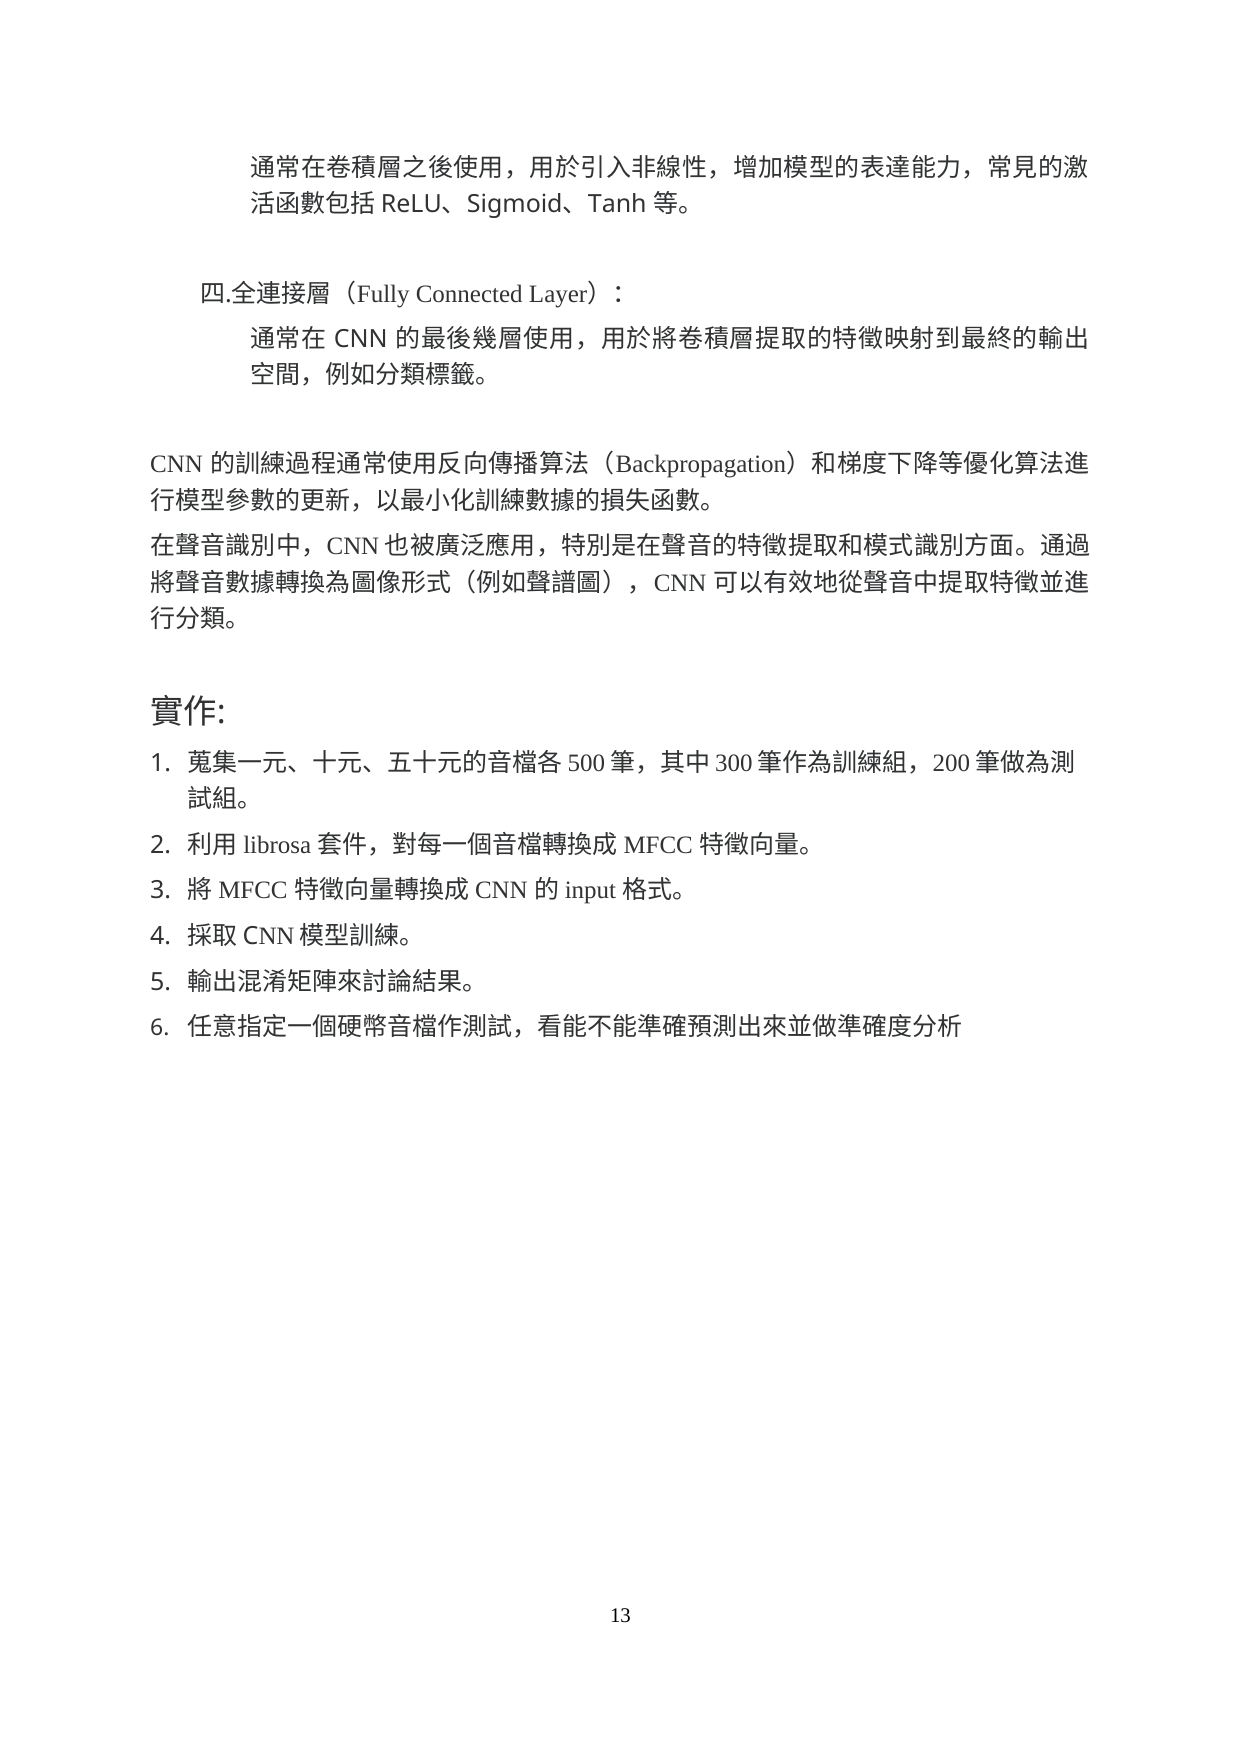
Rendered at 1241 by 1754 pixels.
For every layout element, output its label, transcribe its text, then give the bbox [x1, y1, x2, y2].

list 採取CNN模型訓練。 [150, 916, 1090, 952]
list 任意指定一個硬幣音檔作測試，看能不能準確預測出來並做準確度分析 [150, 1007, 1090, 1043]
text 四.全連接層（Fully Connected Layer）： [150, 273, 1090, 309]
text 通常在 CNN 的最後幾層使用，用於將卷積層提取的特徵映射到最終的輸出空間，例如分類標籤。 [250, 319, 1090, 391]
text 通常在卷積層之後使用，用於引入非線性，增加模型的表達能力，常見的激活函數包括 ReLU、Sigmoid、Tanh 等。 [250, 148, 1090, 220]
list 輸出混淆矩陣來討論結果。 [150, 961, 1090, 997]
text CNN 的訓練過程通常使用反向傳播算法（Backpropagation）和梯度下降等優化算法進行模型參數的更新，以最小化訓練數據的損失函數。 [150, 444, 1090, 516]
text 在聲音識別中，CNN也被廣泛應用，特別是在聲音的特徵提取和模式識別方面。通過將聲音數據轉換為圖像形式（例如聲譜圖），CNN 可以有效地從聲音中提取特徵並進行分類。 [150, 526, 1090, 634]
list 利用 librosa 套件，對每一個音檔轉換成 MFCC 特徵向量。 [150, 824, 1090, 861]
text 實作: [150, 684, 1090, 733]
list 蒐集一元、十元、五十元的音檔各500筆，其中300筆作為訓練組，200筆做為測試組。 [150, 742, 1090, 815]
list 將 MFCC 特徵向量轉換成 CNN 的 input 格式。 [150, 870, 1090, 906]
